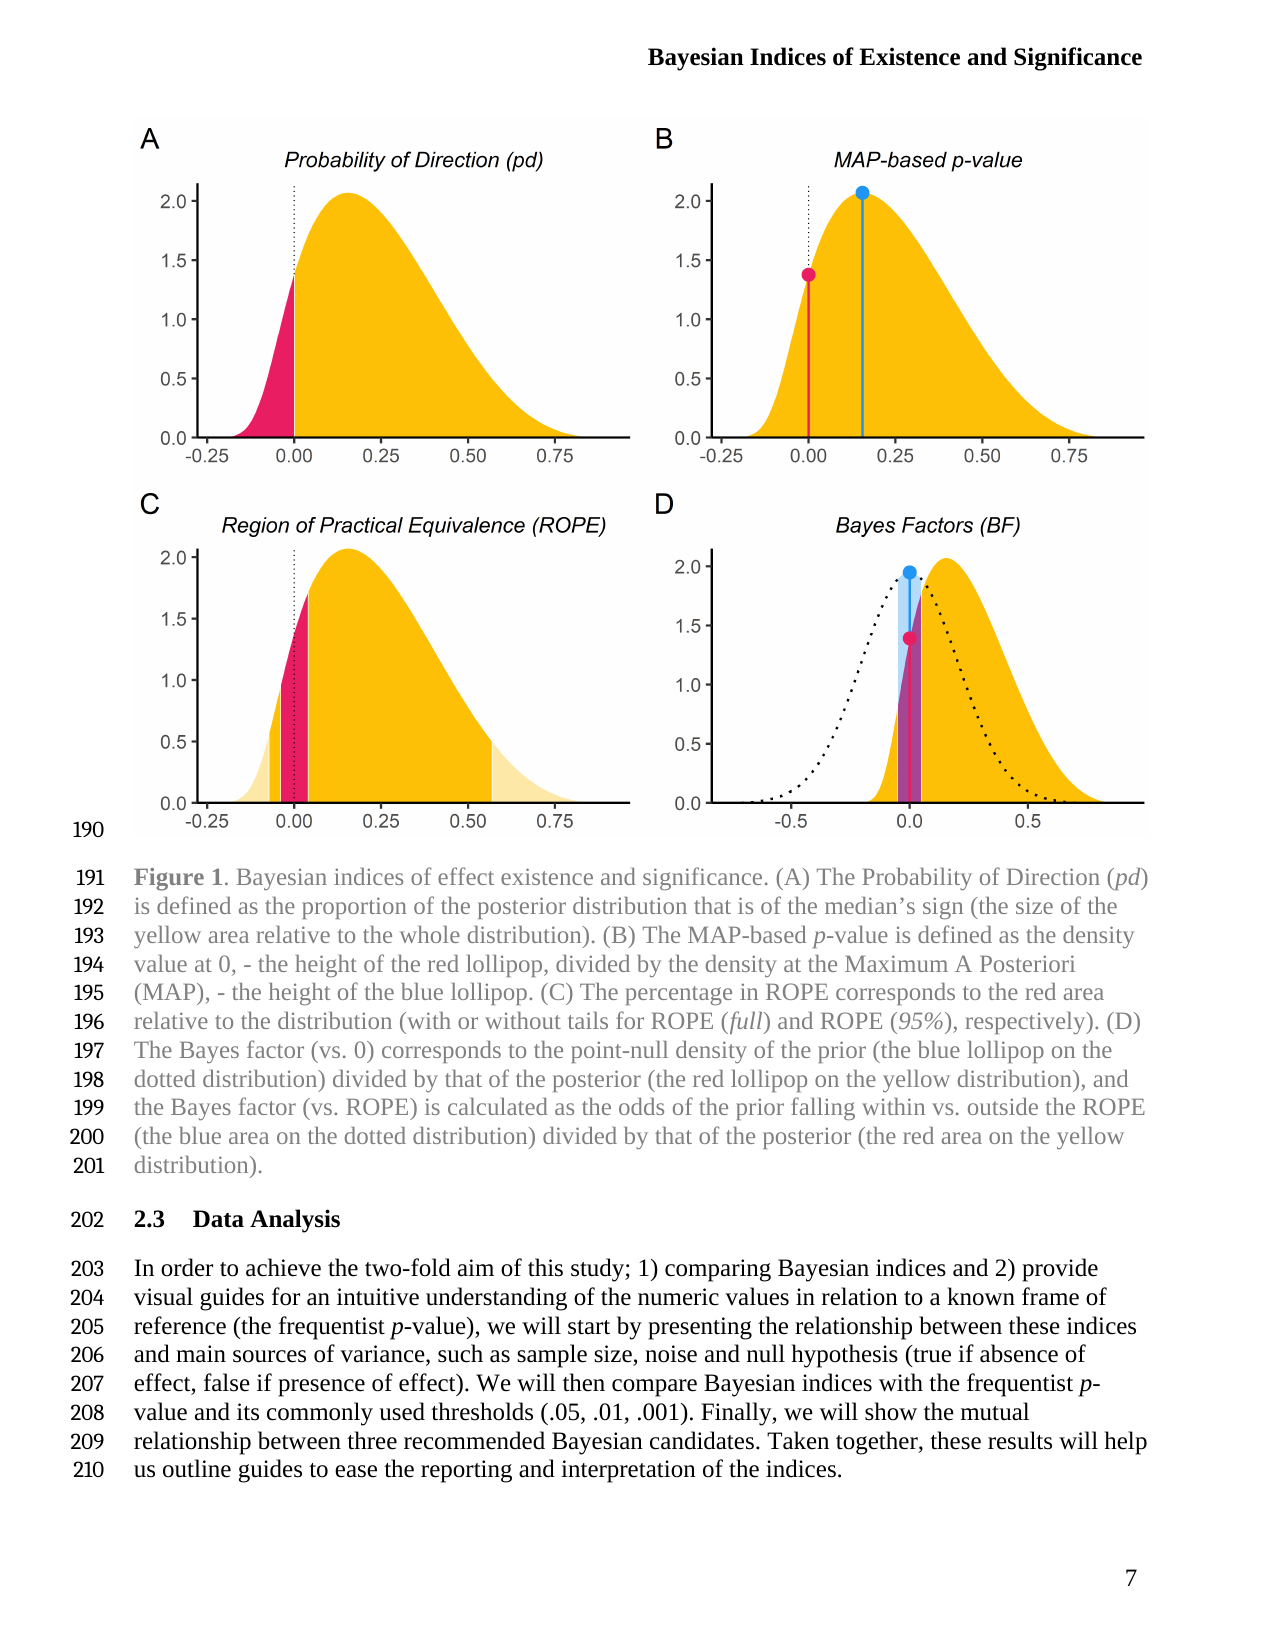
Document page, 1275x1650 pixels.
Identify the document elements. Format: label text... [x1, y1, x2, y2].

text In order to achieve the two-fold aim of this study; 1) comparing Bayesian indices and 2) provide visual guides for an intuitive understanding of the numeric values in relation to a known frame of reference (the frequentist p-value), we will start by presenting the relationship between these indices and main sources of variance, such as sample size, noise and null hypothesis (true if absence of effect, false if presence of effect). We will then compare Bayesian indices with the frequentist p-value and its commonly used thresholds (.05, .01, .001). Finally, we will show the mutual relationship between three recommended Bayesian candidates. Taken together, these results will help us outline guides to ease the reporting and interpretation of the indices. [133, 1253, 1152, 1483]
subtitle Data Analysis [133, 1204, 1152, 1232]
text Figure 1. Bayesian indices of effect existence and significance. (A) The Probability of Direction (pd) is defined as the proportion of the posterior distribution that is of the median’s sign (the size of the yellow area relative to the whole distribution). (B) The MAP-based p-value is defined as the density value at 0, - the height of the red lollipop, divided by the density at the Maximum A Posteriori (MAP), - the height of the blue lollipop. (C) The percentage in ROPE corresponds to the red area relative to the distribution (with or without tails for ROPE (full) and ROPE (95%), respectively). (D) The Bayes factor (vs. 0) corresponds to the point-null density of the prior (the blue lollipop on the dotted distribution) divided by that of the posterior (the red lollipop on the yellow distribution), and the Bayes factor (vs. ROPE) is calculated as the odds of the prior falling within vs. outside the ROPE (the blue area on the dotted distribution) divided by that of the posterior (the red area on the yellow distribution). [133, 862, 1152, 1179]
picture [133, 118, 1151, 838]
